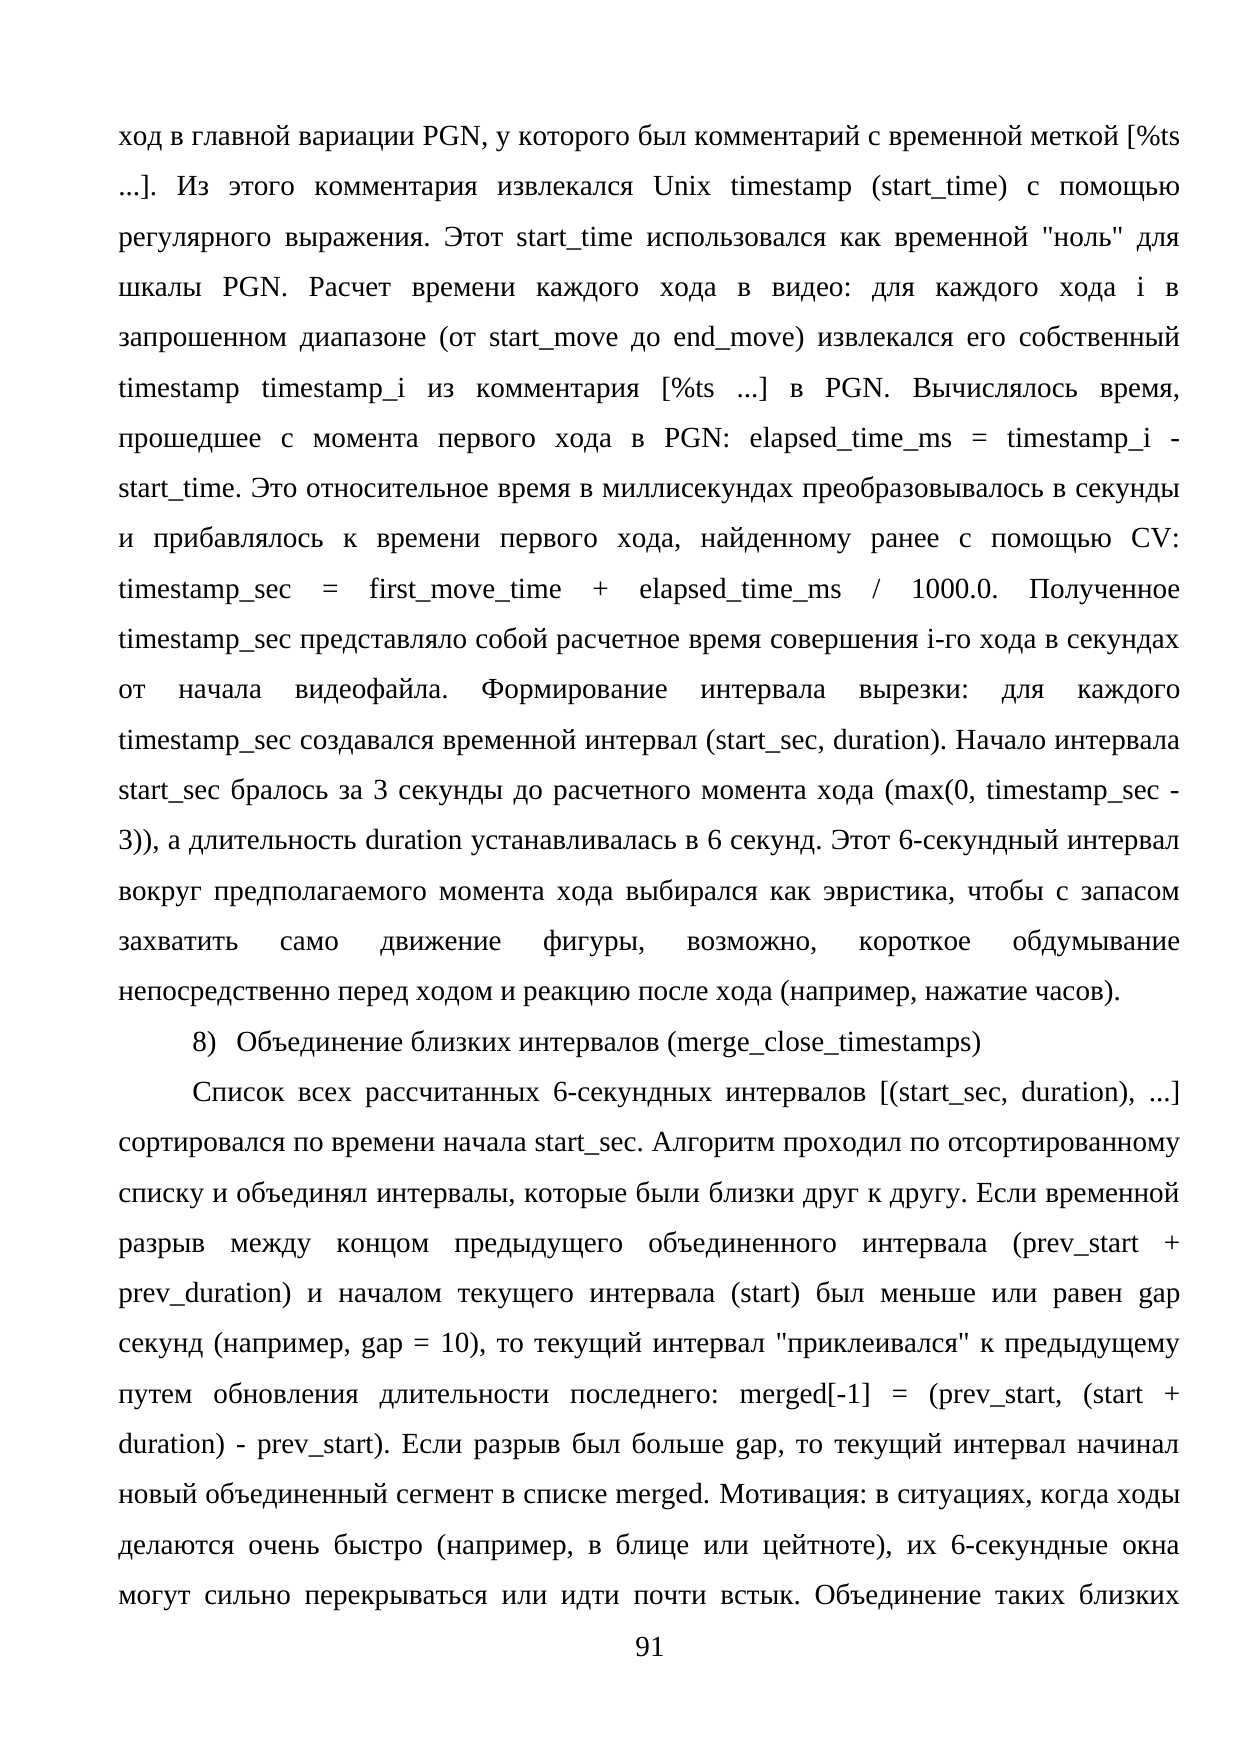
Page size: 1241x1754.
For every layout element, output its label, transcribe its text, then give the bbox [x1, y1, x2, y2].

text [118, 1074, 1181, 1611]
list Объединение близких интервалов (merge_close_timestamps) [118, 1024, 1181, 1057]
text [118, 118, 1181, 1007]
